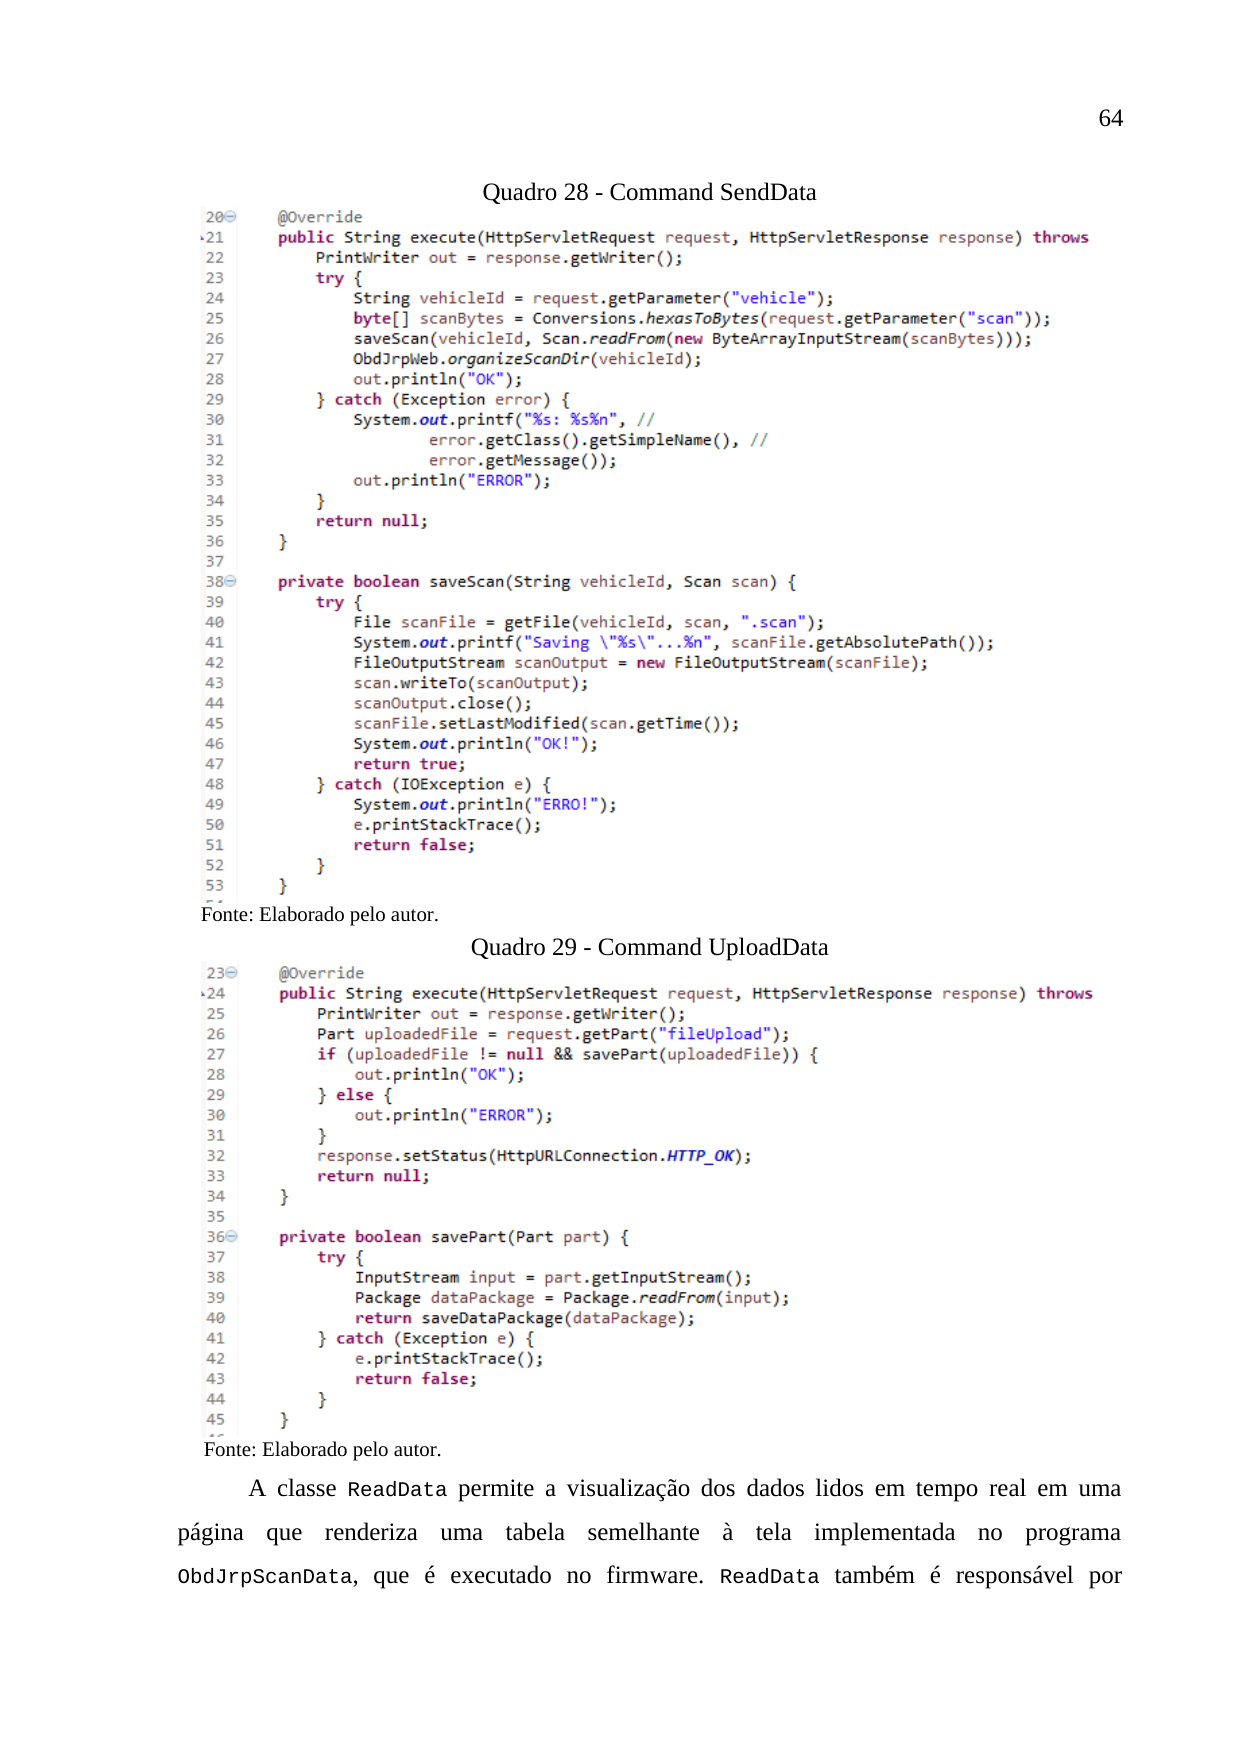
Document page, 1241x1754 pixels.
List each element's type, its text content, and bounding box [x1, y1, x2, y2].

text Fonte: Elaborado pelo autor. [177, 1437, 1122, 1461]
picture [200, 206, 1099, 903]
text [177, 1473, 1122, 1590]
picture [201, 961, 1098, 1437]
text Fonte: Elaborado pelo autor. [177, 902, 1122, 926]
